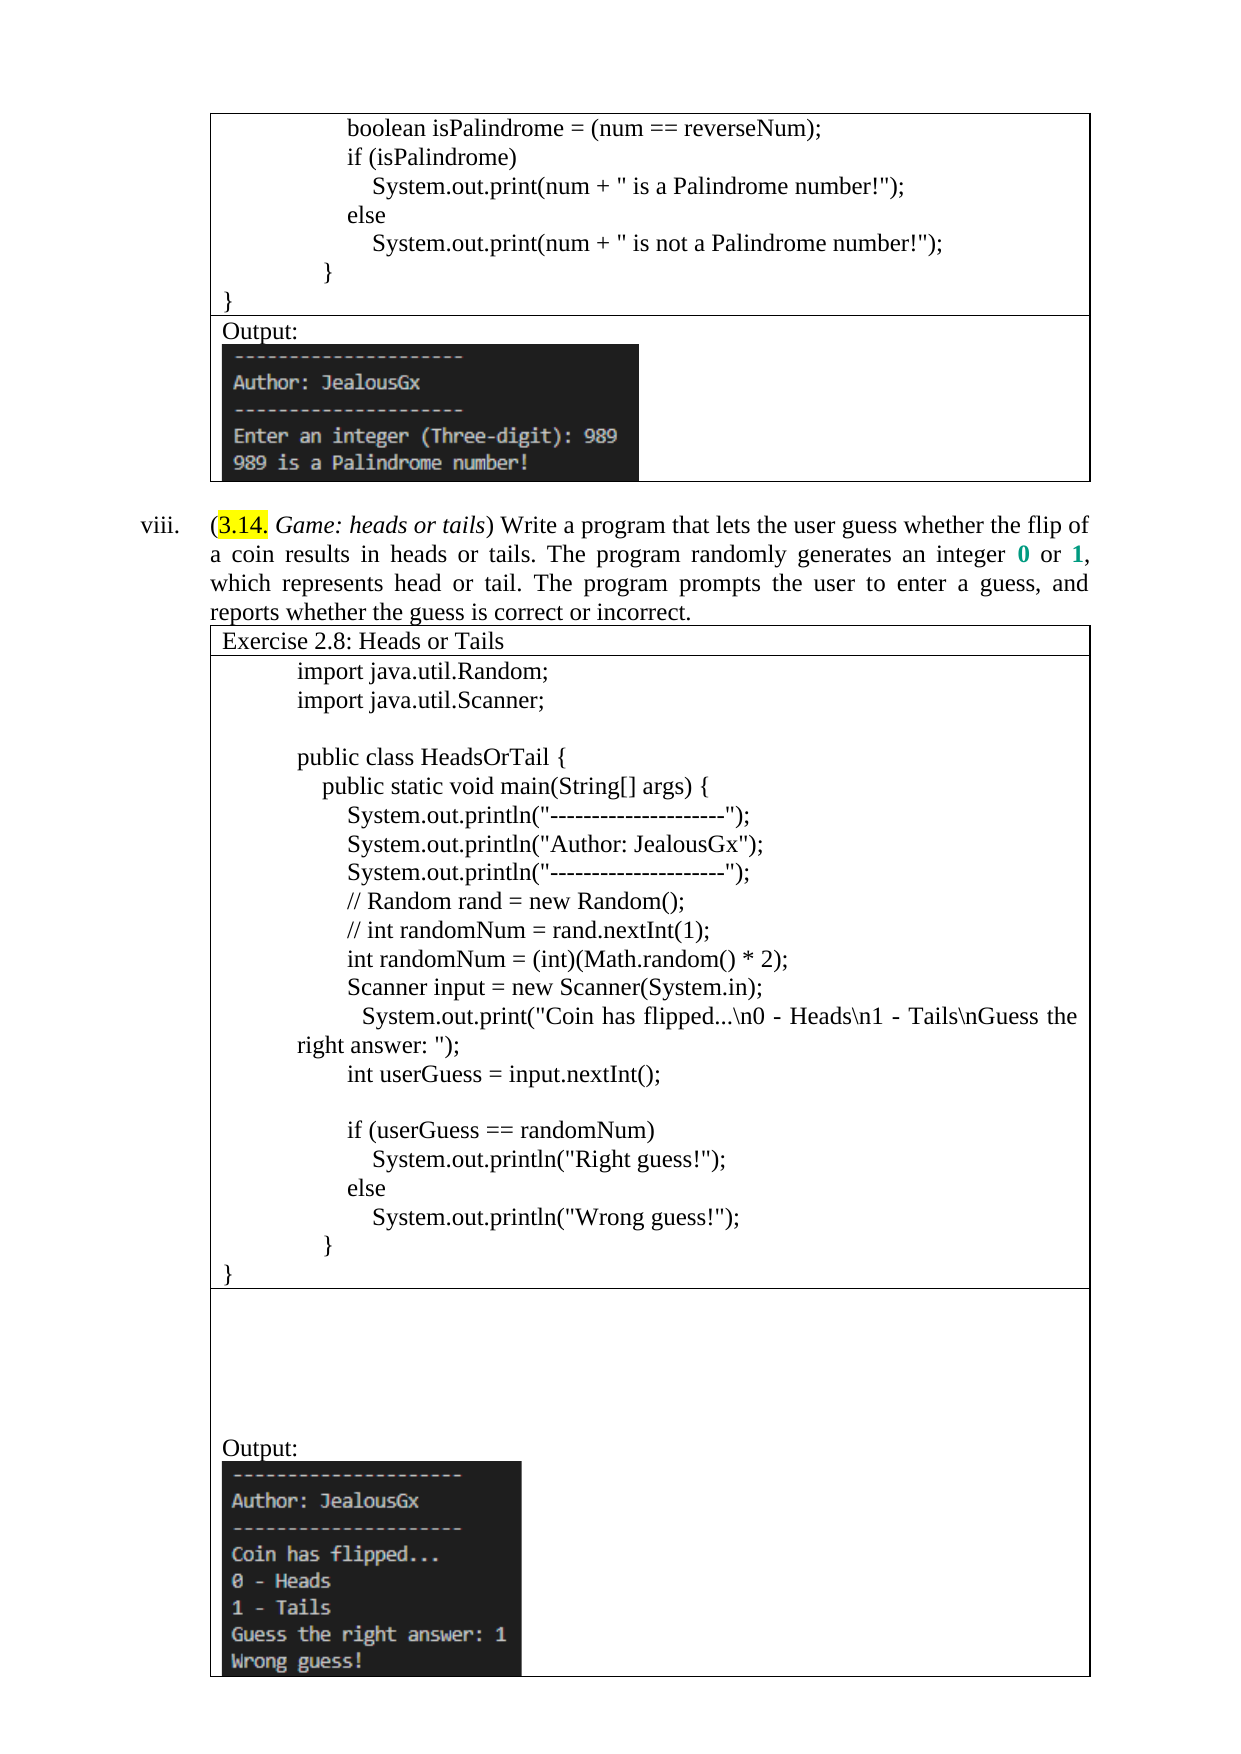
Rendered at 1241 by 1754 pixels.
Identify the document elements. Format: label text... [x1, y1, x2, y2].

table_cell import java.util.Random; import java.util.Scanner; public class HeadsOrTail { public static void main(String[] args) { System.out.println("---------------------"); System.out.println("Author: JealousGx"); System.out.println("---------------------"); // Random rand = new Random(); // int randomNum = rand.nextInt(1); int randomNum = (int)(Math.random() * 2); Scanner input = new Scanner(System.in); System.out.print("Coin has flipped...\n0 - Heads\n1 - Tails\nGuess the right answer: "); int userGuess = input.nextInt(); if (userGuess == randomNum) System.out.println("Right guess!"); else System.out.println("Wrong guess!"); } } [211, 656, 1089, 1288]
table_cell Output: [211, 316, 1089, 481]
picture [221, 344, 639, 481]
list (3.14. Game: heads or tails) Write a program that lets the user guess whether the flip of a coin results in heads or tails. The program randomly generates an integer 0 or 1, which represents head or tail. The program prompts the user to enter a guess, and reports whether the guess is correct or incorrect. [180, 510, 1090, 625]
table_header Exercise 2.8: Heads or Tails [211, 626, 1089, 655]
table_cell Output: [211, 1289, 1089, 1676]
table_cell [211, 114, 1089, 315]
picture [221, 1461, 522, 1676]
